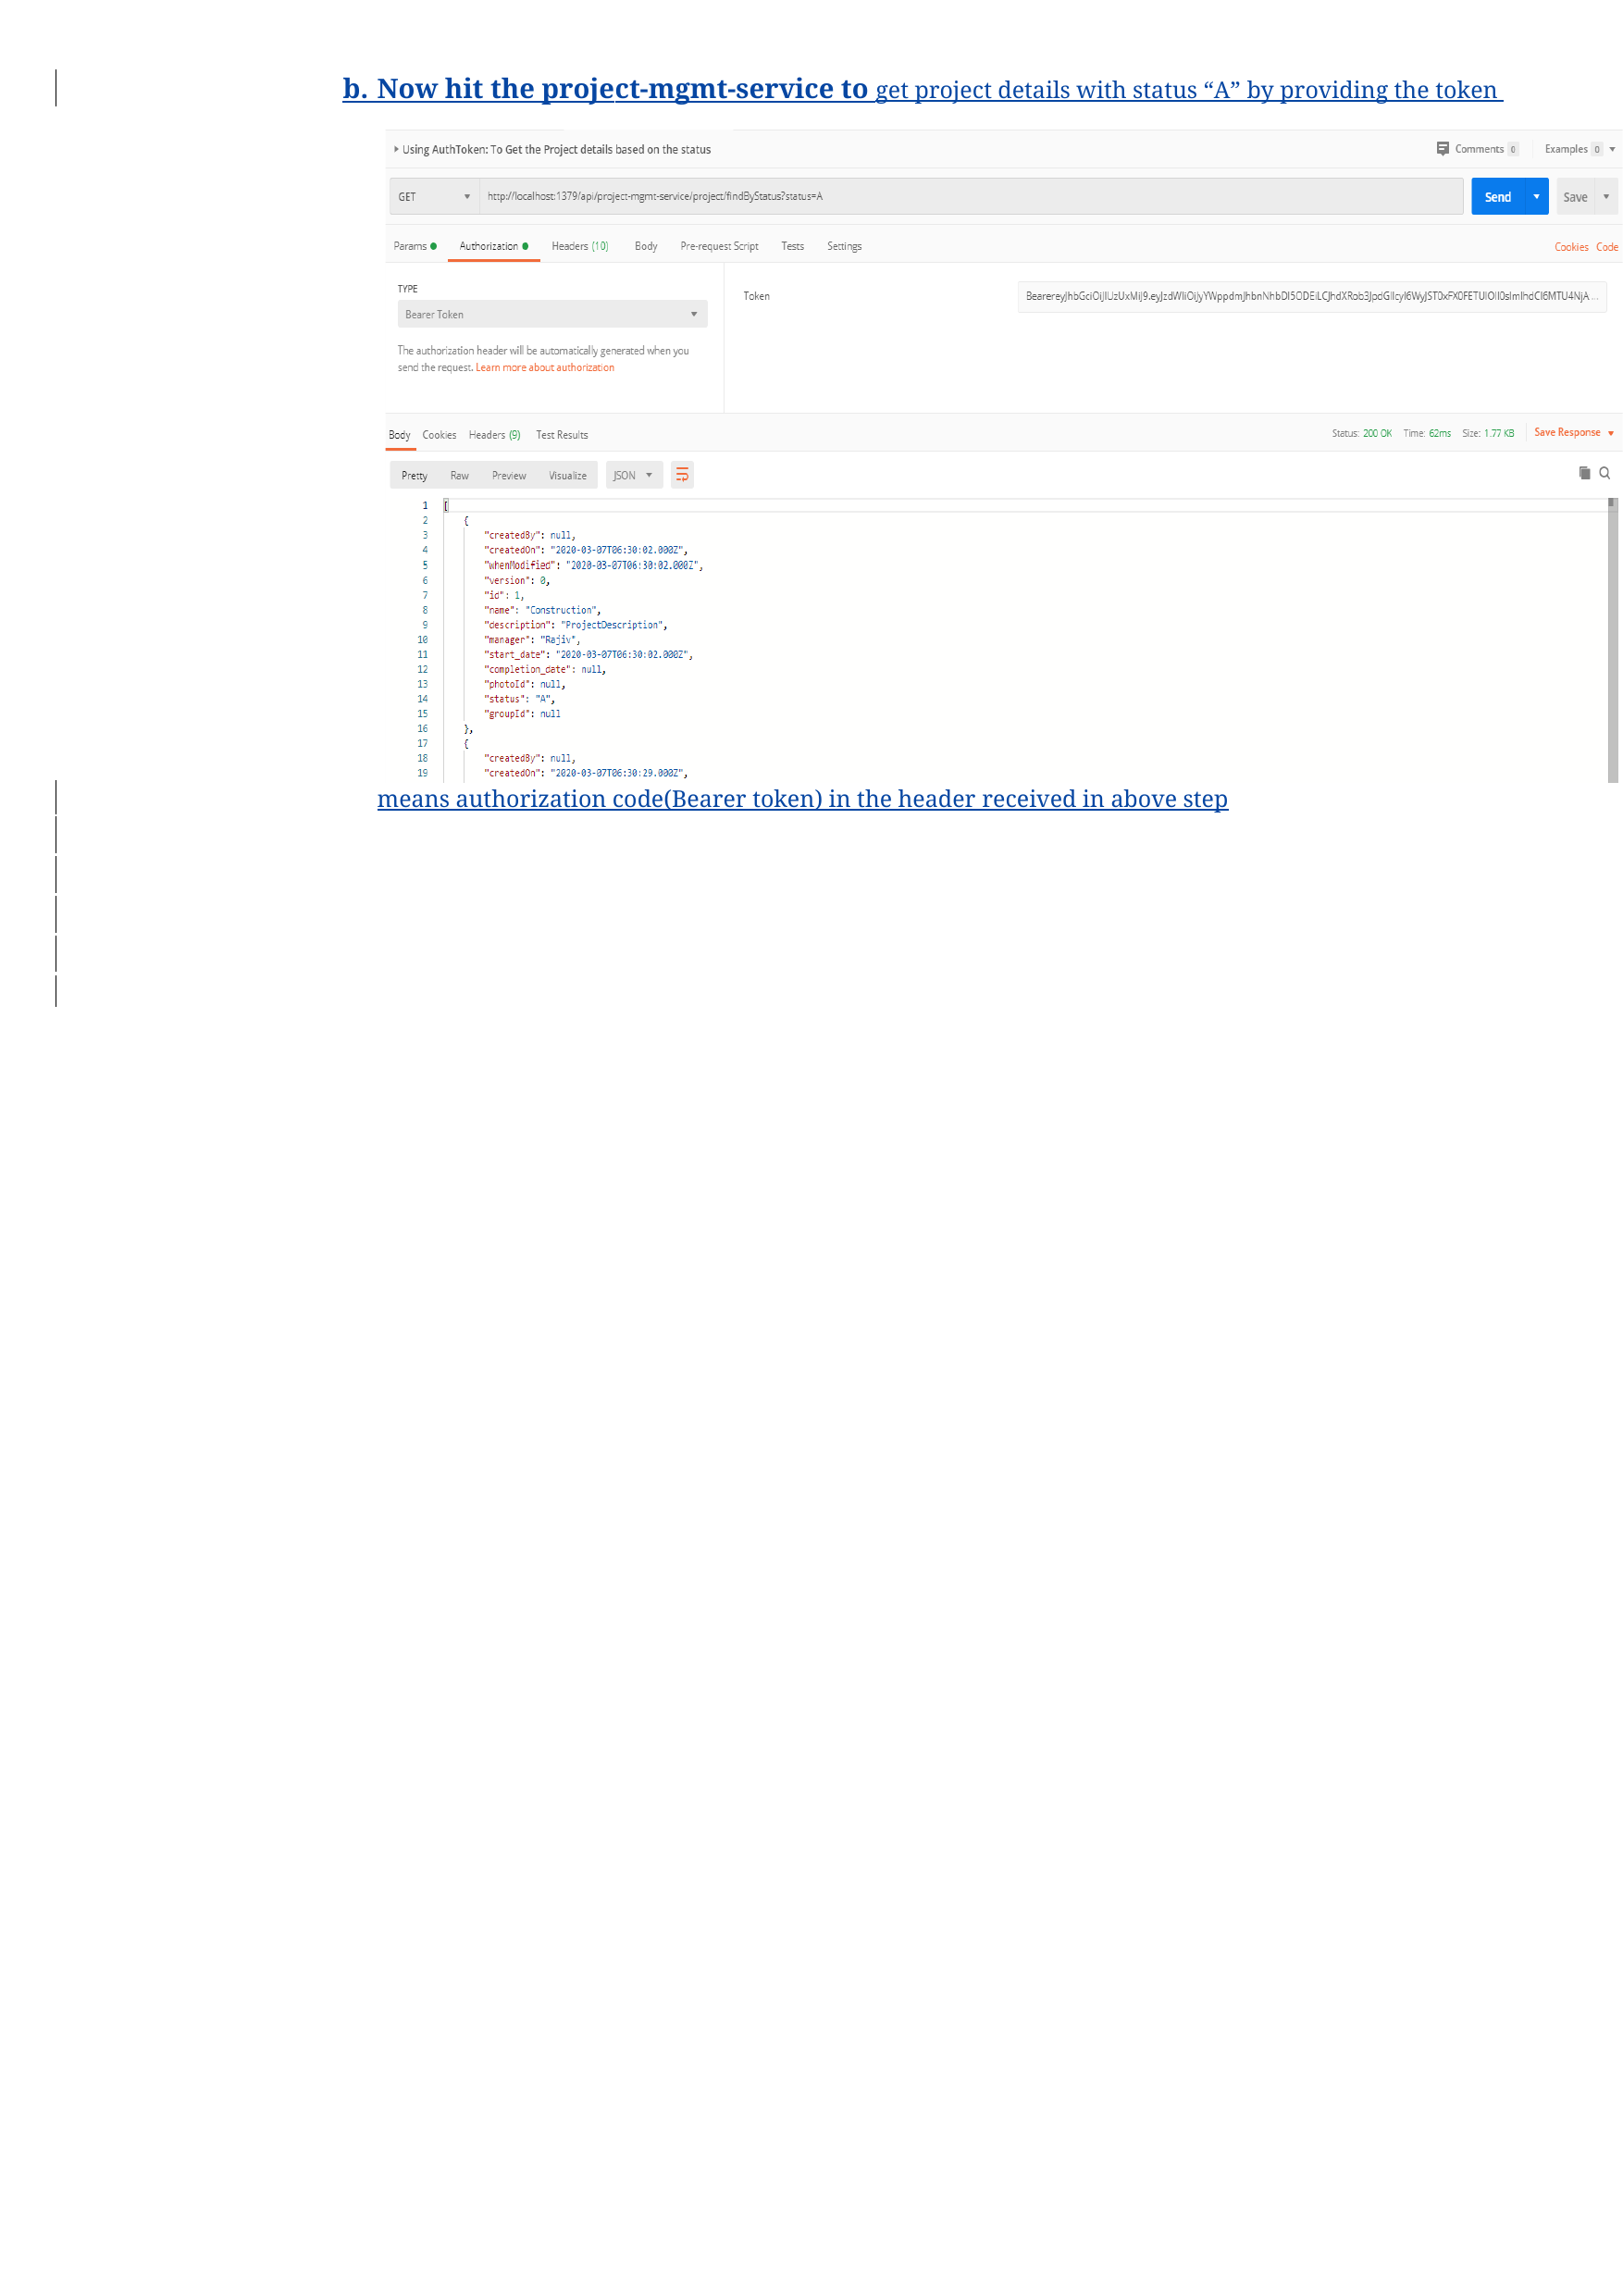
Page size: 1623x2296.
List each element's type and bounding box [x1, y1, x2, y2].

picture [385, 130, 1623, 783]
